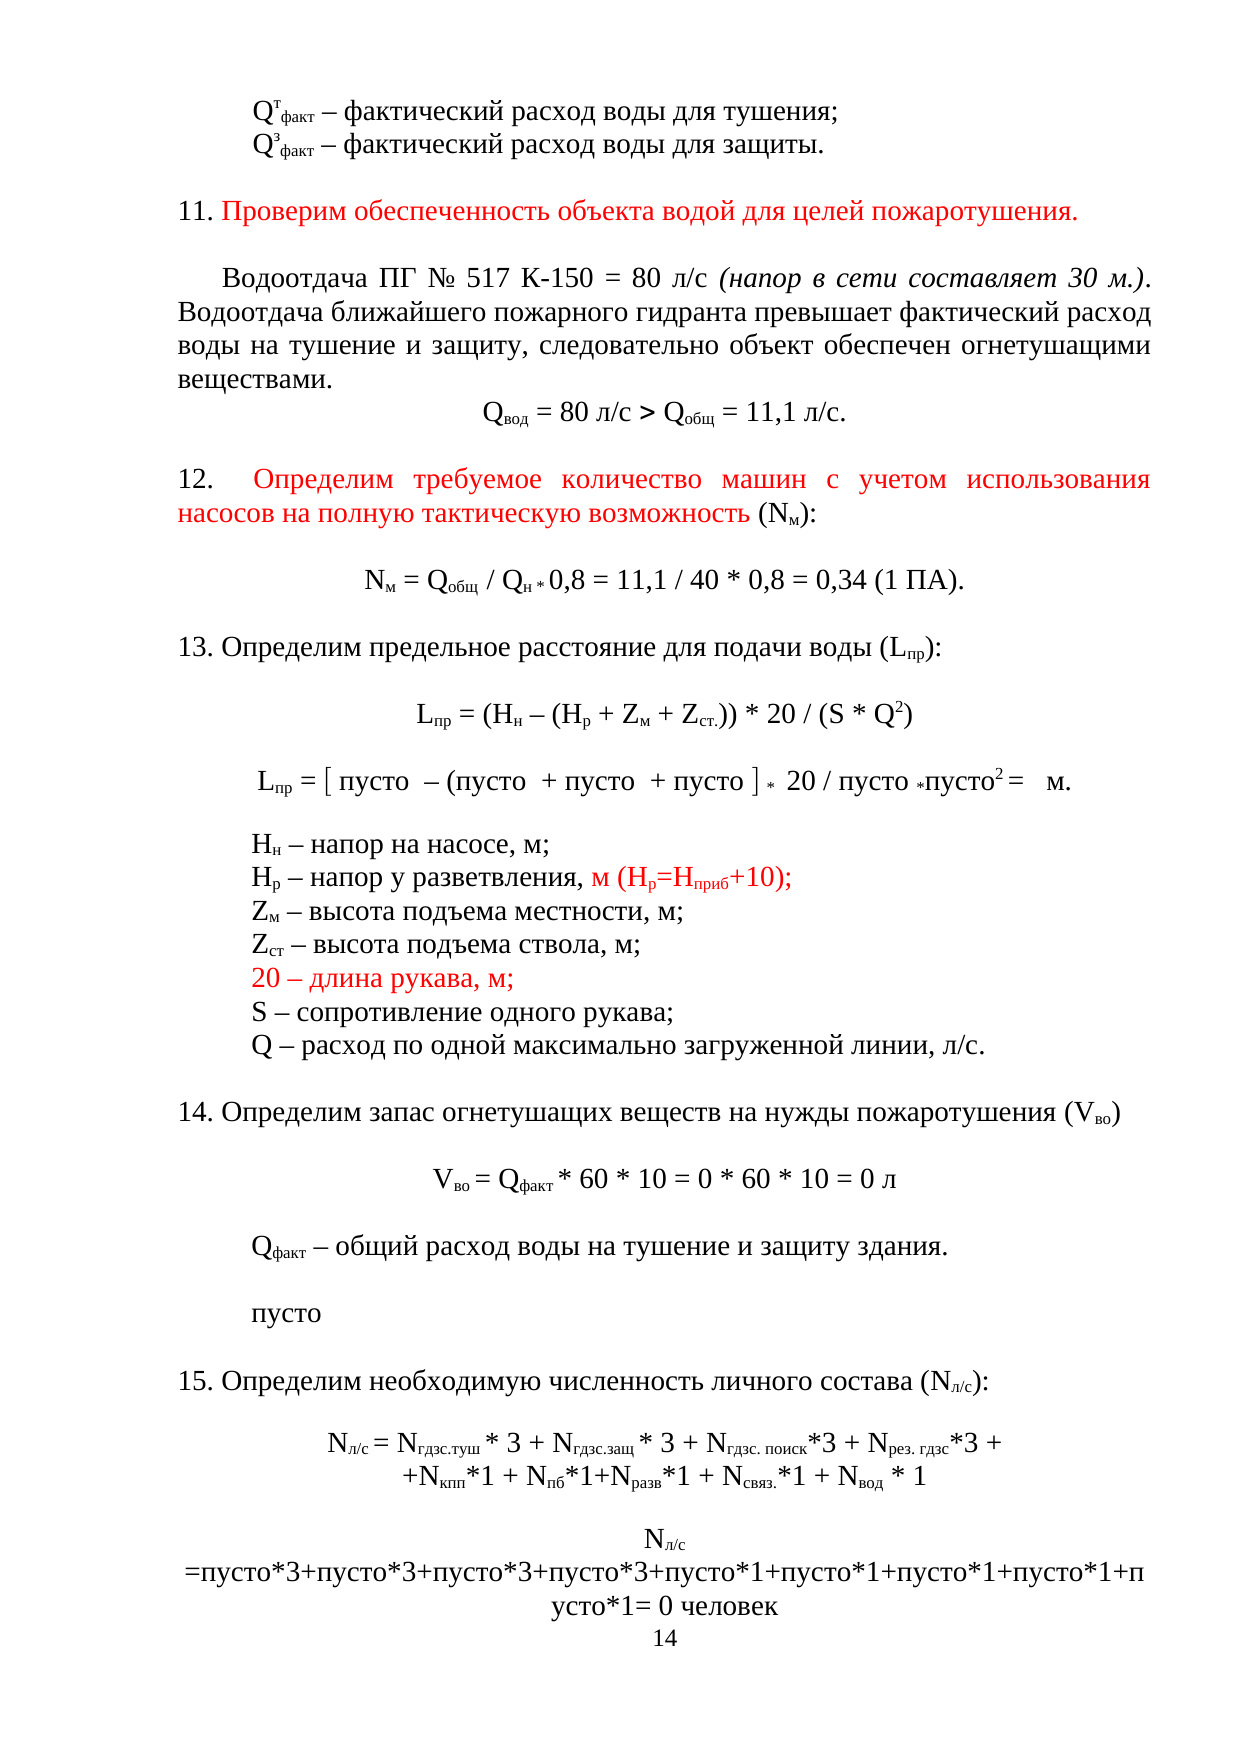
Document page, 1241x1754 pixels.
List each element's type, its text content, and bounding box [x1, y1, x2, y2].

text Q – расход по одной максимально загруженной линии, л/с. [177, 1027, 1152, 1061]
text 12. Определим требуемое количество машин с учетом использования насосов на полную тактическую возможность (Nм): [177, 462, 1152, 529]
text Vво = Qфакт * 60 * 10 = 0 * 60 * 10 = 0 л [177, 1161, 1152, 1195]
text Nм = Qобщ / Qн * 0,8 = 11,1 / 40 * 0,8 = 0,34 (1 ПА). [177, 562, 1152, 596]
text Zм – высота подъема местности, м; [177, 893, 1152, 927]
text Водоотдача ПГ № 517 К-150 = 80 л/с (напор в сети составляет 30 м.). Водоотдача ближайшего пожарного гидранта превышает фактический расход воды на тушение и защиту, следовательно объект обеспечен огнетушащими веществами. [177, 260, 1152, 394]
text Nл/с = Nгдзс.туш * 3 + Nгдзс.защ * 3 + Nгдзс. поиск*3 + Nрез. гдзс*3 + [177, 1425, 1152, 1458]
text Qтфакт – фактический расход воды для тушения; [177, 93, 1152, 126]
text 13. Определим предельное расстояние для подачи воды (Lпр): [177, 629, 1152, 663]
text +Nкпп*1 + Nпб*1+Nразв*1 + Nсвяз.*1 + Nвод * 1 [177, 1458, 1152, 1492]
text Нн – напор на насосе, м; [177, 826, 1152, 859]
text 20 – длина рукава, м; [177, 960, 1152, 994]
text Qфакт – общий расход воды на тушение и защиту здания. [177, 1228, 1152, 1262]
text Lпр = (Нн – (Нр + Zм + Zст.)) * 20 / (S * Q2) [177, 696, 1152, 730]
text Lпр = пусто – (пусто + пусто + пусто * 20 / пусто *пусто2 = м. [177, 763, 1152, 797]
text Zст – высота подъема ствола, м; [177, 927, 1152, 960]
text пусто [177, 1296, 1152, 1329]
text Qзфакт – фактический расход воды для защиты. [177, 126, 1152, 160]
text 14. Определим запас огнетушащих веществ на нужды пожаротушения (Vво) [177, 1094, 1152, 1128]
text Nл/с =пусто *3+пусто *3+пусто *3+пусто *3+пусто *1+пусто *1+пусто *1+пусто *1+пусто *1= 0 человек [177, 1521, 1152, 1621]
text S – сопротивление одного рукава; [177, 994, 1152, 1027]
text Нр – напор у разветвления, м (Нр=Нприб+10); [177, 859, 1152, 893]
text 15. Определим необходимую численность личного состава (Nл/с): [177, 1363, 1152, 1396]
text Qвод = 80 л/с Qобщ = 11,1 л/с. [177, 394, 1152, 428]
text 11. Проверим обеспеченность объекта водой для целей пожаротушения. [177, 193, 1152, 227]
